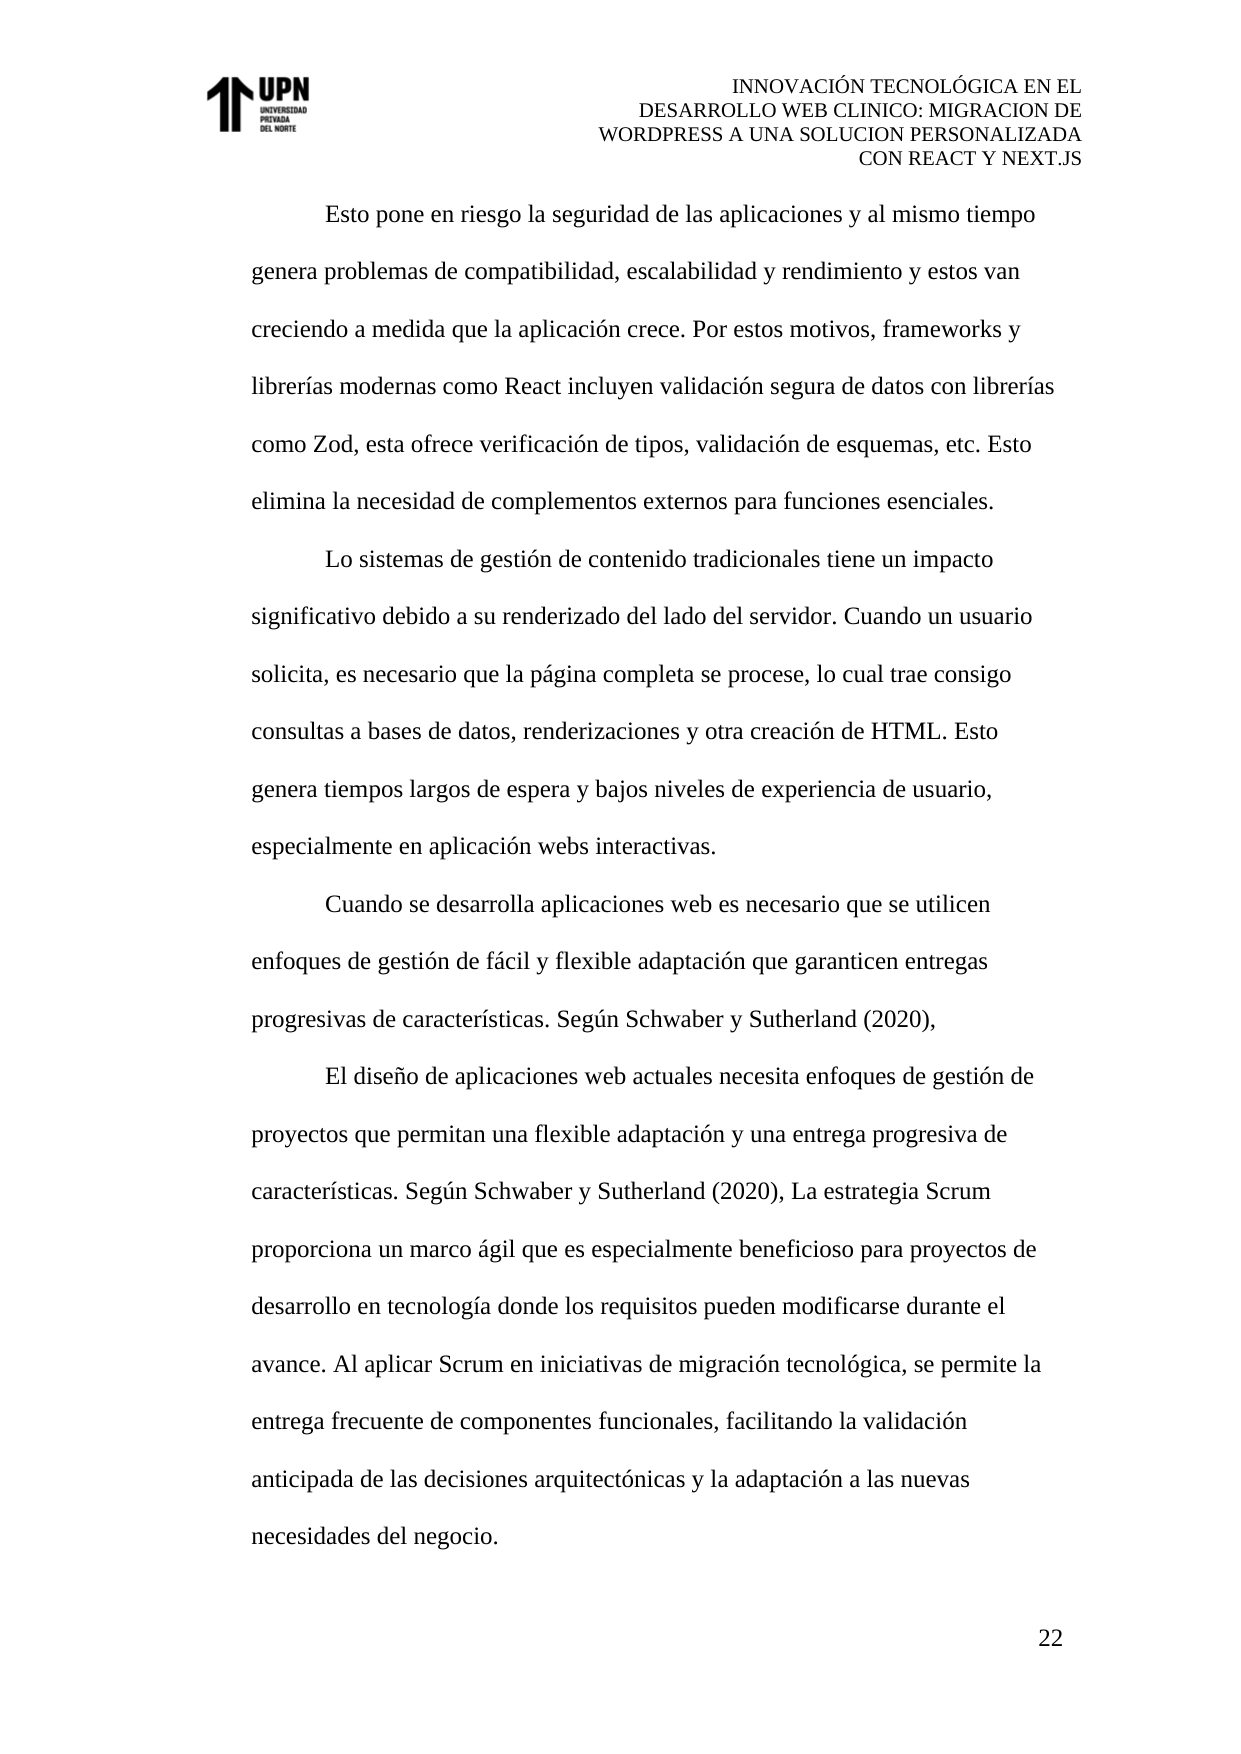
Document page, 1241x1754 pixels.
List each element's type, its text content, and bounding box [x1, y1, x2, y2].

list Esto pone en riesgo la seguridad de las aplicaciones y al mismo tiempo genera problemas de compatibilidad, escalabilidad y rendimiento y estos van creciendo a medida que la aplicación crece. Por estos motivos, frameworks y librerías modernas como React incluyen validación segura de datos con librerías como Zod, esta ofrece verificación de tipos, validación de esquemas, etc. Esto elimina la necesidad de complementos externos para funciones esenciales. [251, 199, 1063, 515]
list Cuando se desarrolla aplicaciones web es necesario que se utilicen enfoques de gestión de fácil y flexible adaptación que garanticen entregas progresivas de características. Según Schwaber y Sutherland (2020), [251, 889, 1063, 1032]
picture [203, 73, 313, 132]
list Lo sistemas de gestión de contenido tradicionales tiene un impacto significativo debido a su renderizado del lado del servidor. Cuando un usuario solicita, es necesario que la página completa se procese, lo cual trae consigo consultas a bases de datos, renderizaciones y otra creación de HTML. Esto genera tiempos largos de espera y bajos niveles de experiencia de usuario, especialmente en aplicación webs interactivas. [251, 544, 1063, 860]
list El diseño de aplicaciones web actuales necesita enfoques de gestión de proyectos que permitan una flexible adaptación y una entrega progresiva de características. Según Schwaber y Sutherland (2020), La estrategia Scrum proporciona un marco ágil que es especialmente beneficioso para proyectos de desarrollo en tecnología donde los requisitos pueden modificarse durante el avance. Al aplicar Scrum en iniciativas de migración tecnológica, se permite la entrega frecuente de componentes funcionales, facilitando la validación anticipada de las decisiones arquitectónicas y la adaptación a las nuevas necesidades del negocio. [251, 1061, 1063, 1550]
